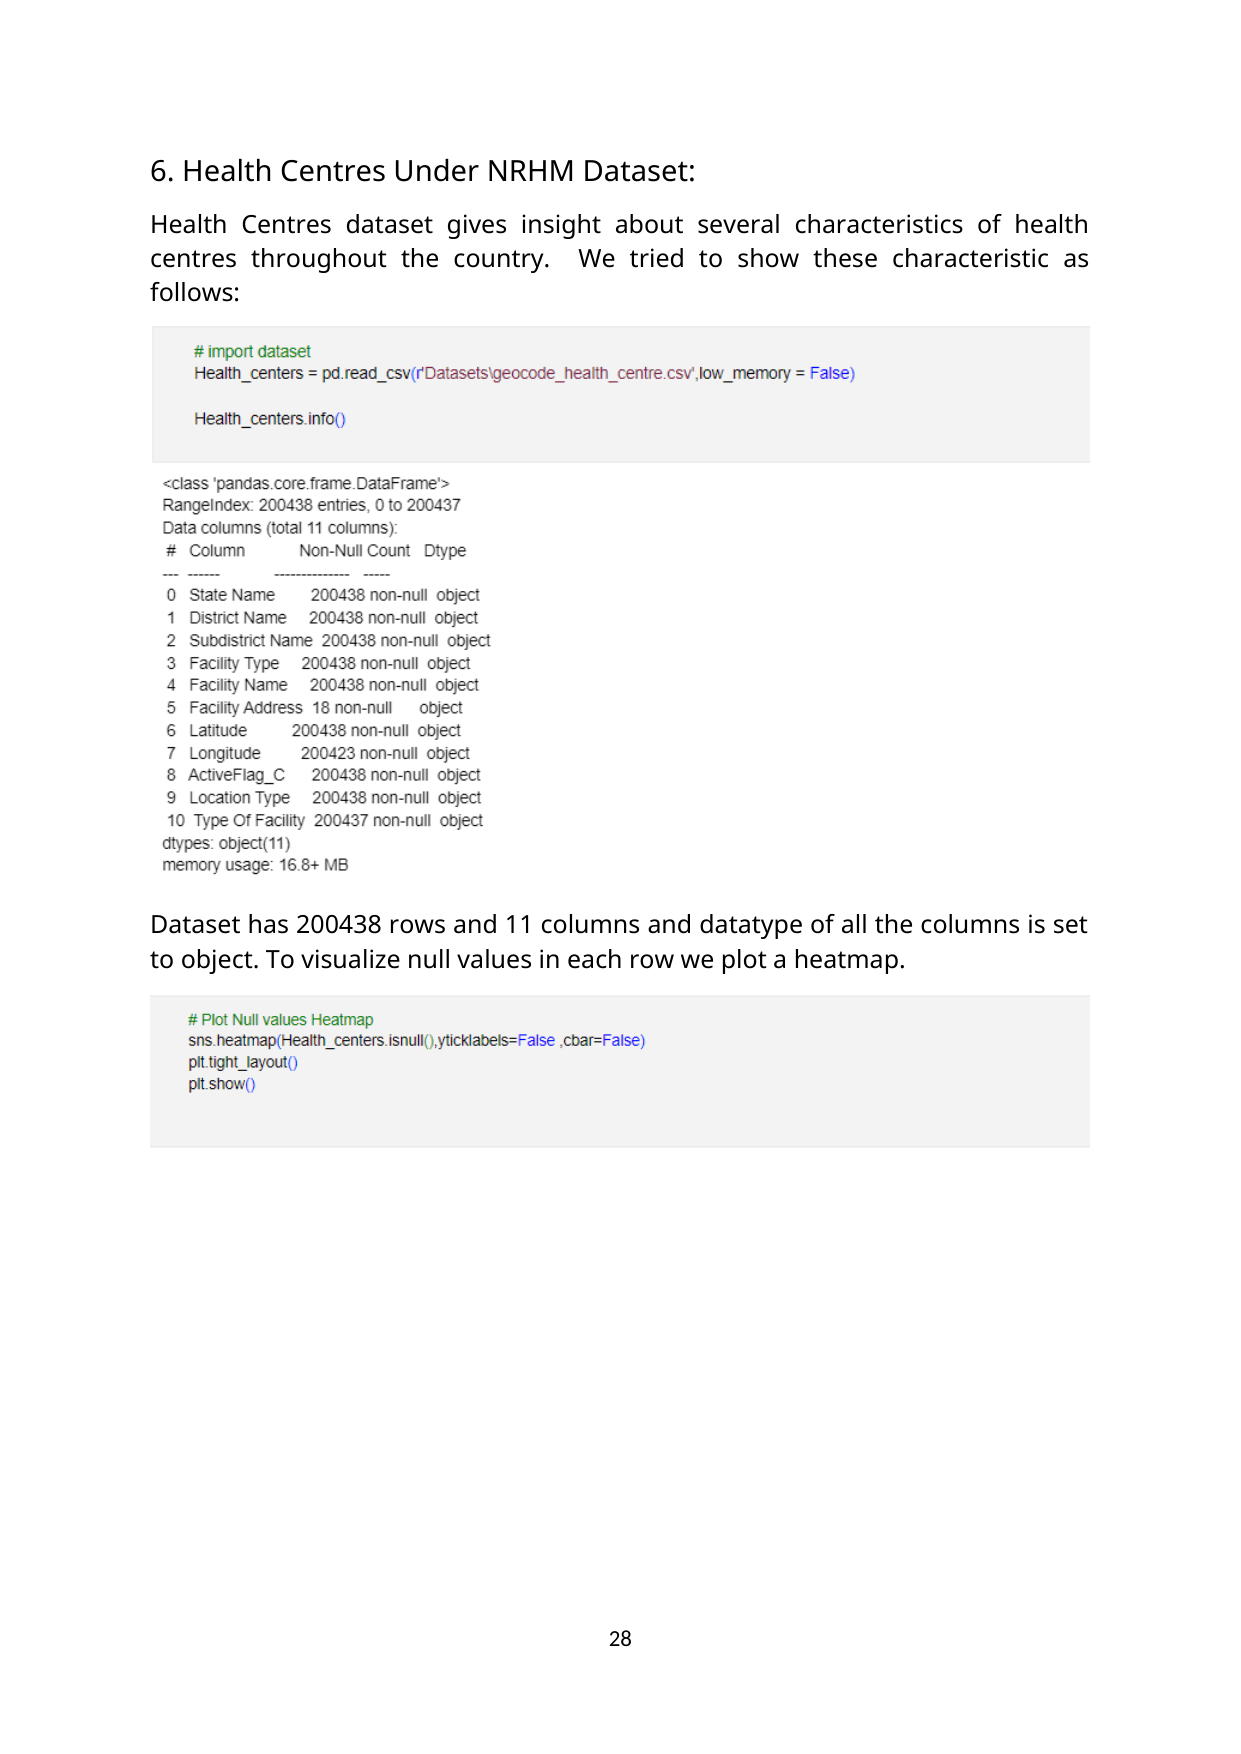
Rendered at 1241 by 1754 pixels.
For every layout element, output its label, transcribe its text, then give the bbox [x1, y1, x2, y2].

picture [150, 325, 1091, 891]
text Health Centres dataset gives insight about several characteristics of health centres throughout the country. We tried to show these characteristic as follows: [150, 206, 1090, 308]
picture [150, 992, 1091, 1151]
text Dataset has 200438 rows and 11 columns and datatype of all the columns is set to object. To visualize null values in each row we plot a heatmap. [150, 907, 1090, 975]
text 6. Health Centres Under NRHM Dataset: [150, 150, 1090, 190]
